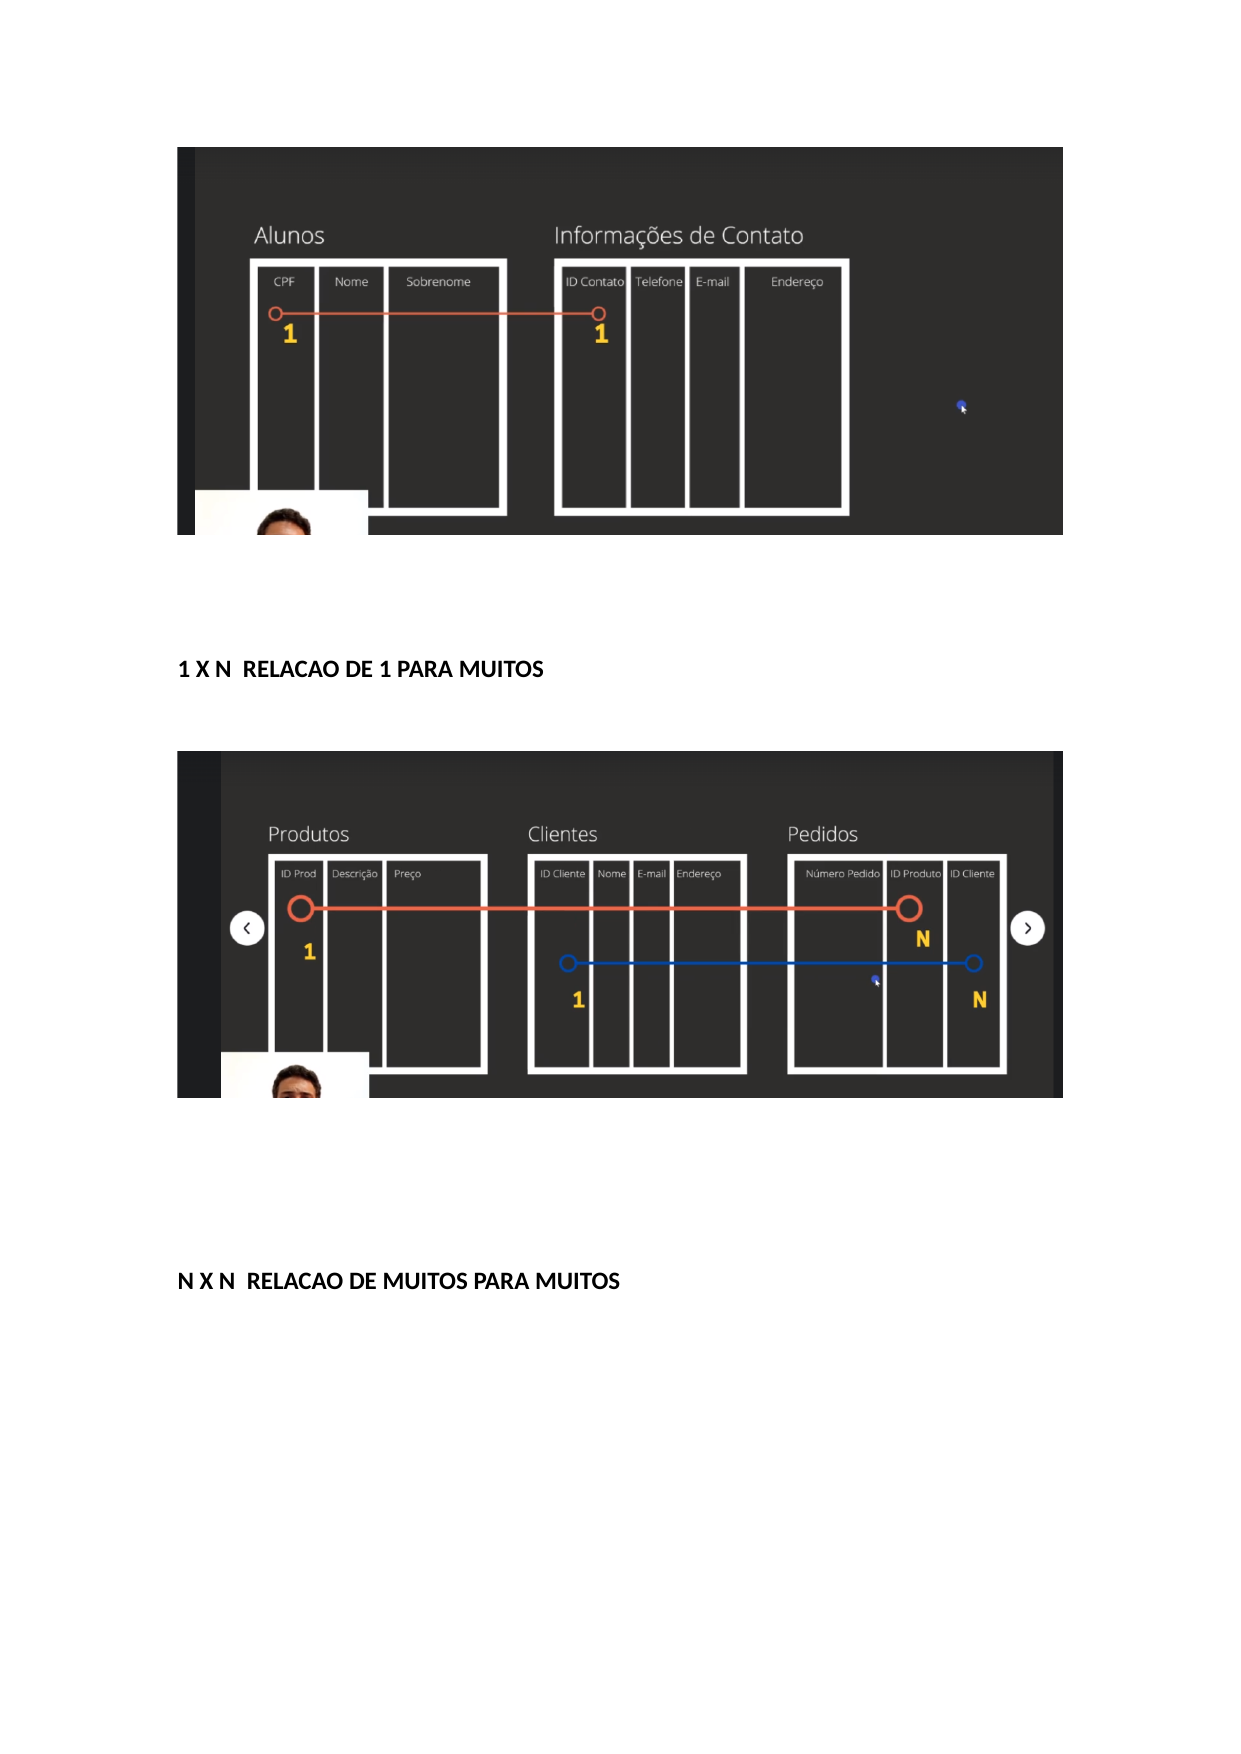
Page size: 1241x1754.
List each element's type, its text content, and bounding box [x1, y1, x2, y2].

text N X N RELACAO DE MUITOS PARA MUITOS [177, 1265, 1063, 1295]
picture [177, 147, 1063, 535]
picture [177, 751, 1063, 1098]
text 1 X N RELACAO DE 1 PARA MUITOS [177, 653, 1063, 683]
